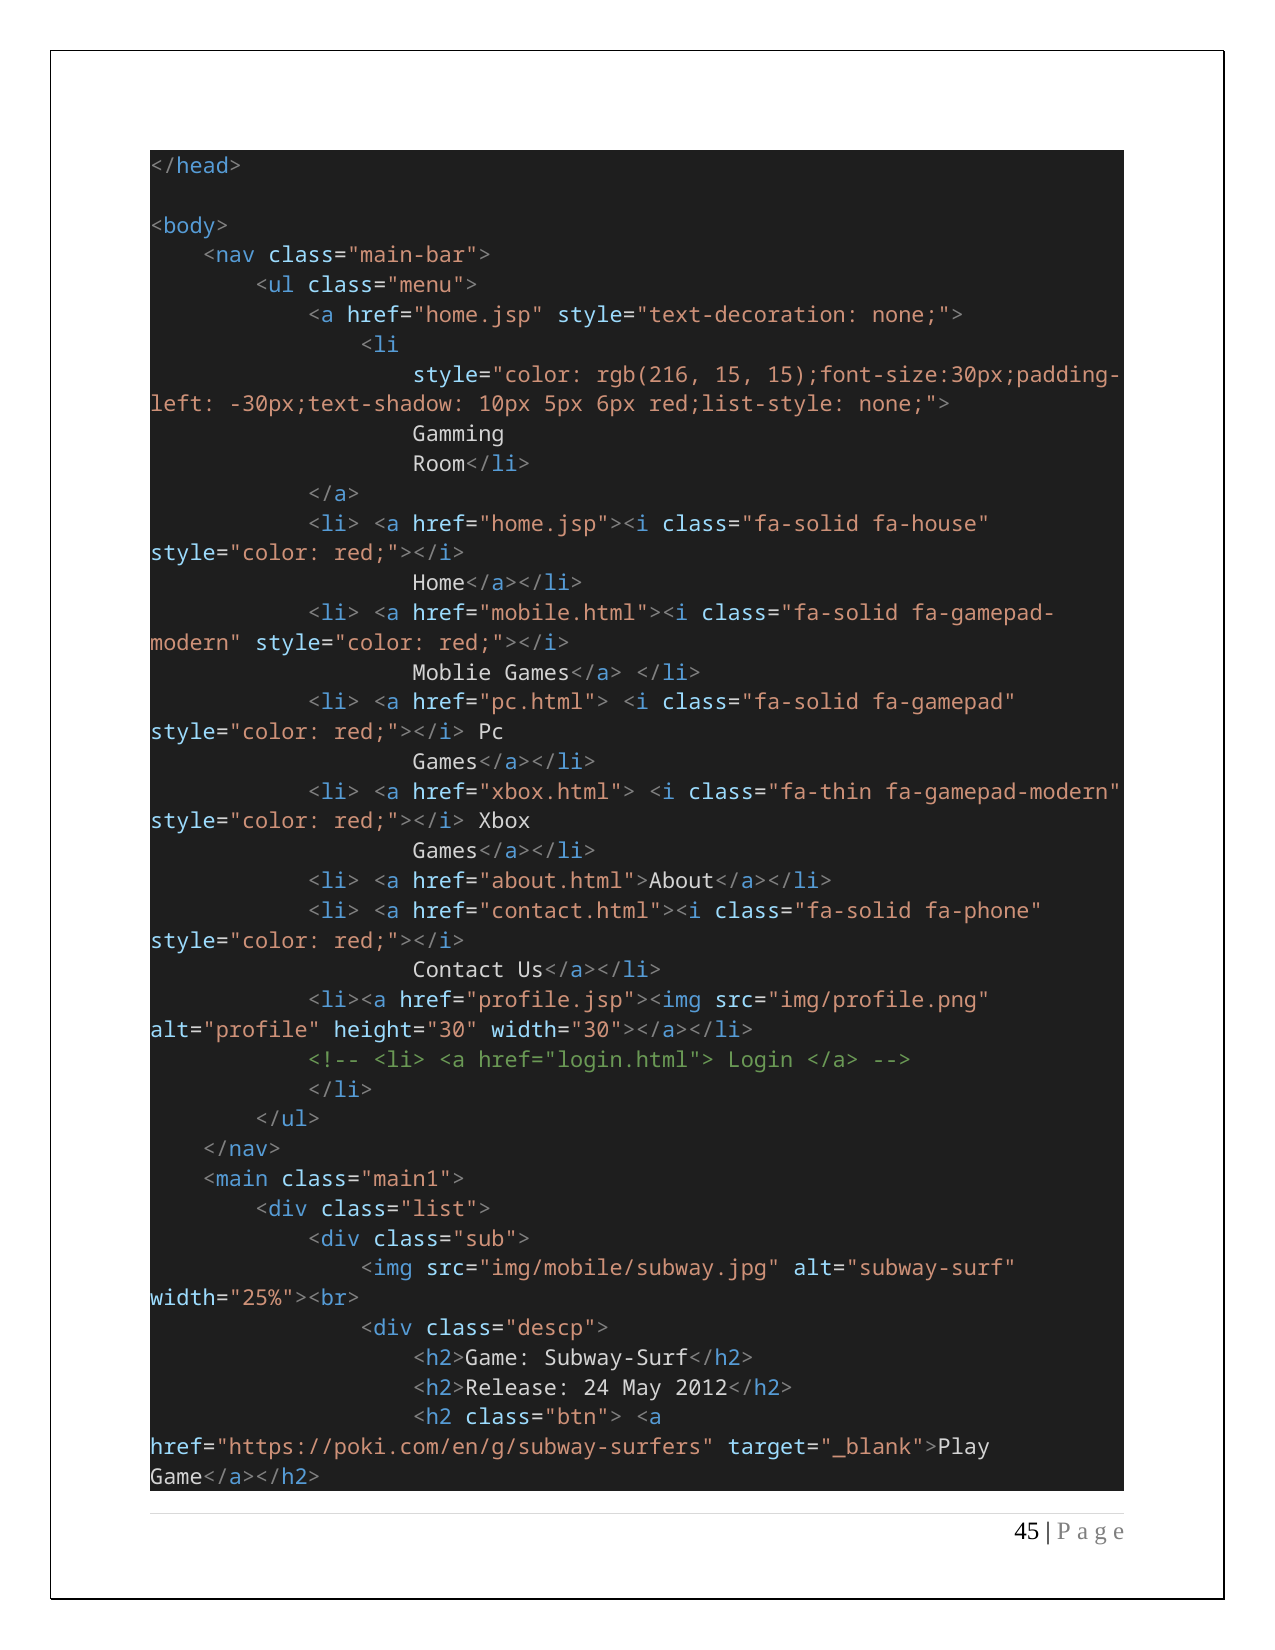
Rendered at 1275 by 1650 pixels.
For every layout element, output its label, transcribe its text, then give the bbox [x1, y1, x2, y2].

text <a href="home.jsp" style="text-decoration: none;"> [150, 299, 1124, 329]
text Games</a></li> [150, 835, 1124, 865]
text <!-- <li> <a href="login.html"> Login </a> --> [150, 1044, 1124, 1073]
text <h2>Release: 24 May 2012</h2> [150, 1371, 1124, 1401]
text <li> <a href="pc.html"> <i class="fa-solid fa-gamepad" style="color: red;"></i> Pc [150, 686, 1124, 746]
text Moblie Games</a> </li> [150, 656, 1124, 686]
text <div class="list"> [150, 1193, 1124, 1222]
text <li> <a href="contact.html"><i class="fa-solid fa-phone" style="color: red;"></i> [150, 895, 1124, 954]
text <li> <a href="mobile.html"><i class="fa-solid fa-gamepad-modern" style="color: red;"></i> [150, 597, 1124, 656]
text <h2 class="btn"> <a href="https://poki.com/en/g/subway-surfers" target="_blank">Play Game</a></h2> [150, 1401, 1124, 1491]
text <li> <a href="xbox.html"> <i class="fa-thin fa-gamepad-modern" style="color: red;"></i> Xbox [150, 776, 1124, 835]
text </a> [150, 478, 1124, 507]
text <nav class="main-bar"> [150, 239, 1124, 269]
text <main class="main1"> [150, 1163, 1124, 1193]
text </nav> [150, 1133, 1124, 1163]
text <div class="descp"> [150, 1312, 1124, 1342]
text <li [150, 329, 1124, 358]
text <li> <a href="home.jsp"><i class="fa-solid fa-house" style="color: red;"></i> [150, 507, 1124, 567]
text <ul class="menu"> [150, 269, 1124, 299]
text style="color: rgb(216, 15, 15);font-size:30px;padding-left: -30px;text-shadow: 10px 5px 6px red;list-style: none;"> [150, 358, 1124, 418]
text Games</a></li> [150, 746, 1124, 776]
text <body> [150, 209, 1124, 239]
text Room</li> [150, 448, 1124, 478]
text <div class="sub"> [150, 1222, 1124, 1252]
text Contact Us</a></li> [150, 954, 1124, 984]
text </li> [150, 1073, 1124, 1103]
text <li> <a href="about.html">About</a></li> [150, 865, 1124, 895]
text </head> [150, 150, 1124, 180]
text Home</a></li> [150, 567, 1124, 597]
text Gamming [150, 418, 1124, 448]
text </ul> [150, 1103, 1124, 1133]
text <li><a href="profile.jsp"><img src="img/profile.png" alt="profile" height="30" width="30"></a></li> [150, 984, 1124, 1044]
text <h2>Game: Subway-Surf</h2> [150, 1342, 1124, 1371]
text <img src="img/mobile/subway.jpg" alt="subway-surf" width="25%"><br> [150, 1252, 1124, 1312]
